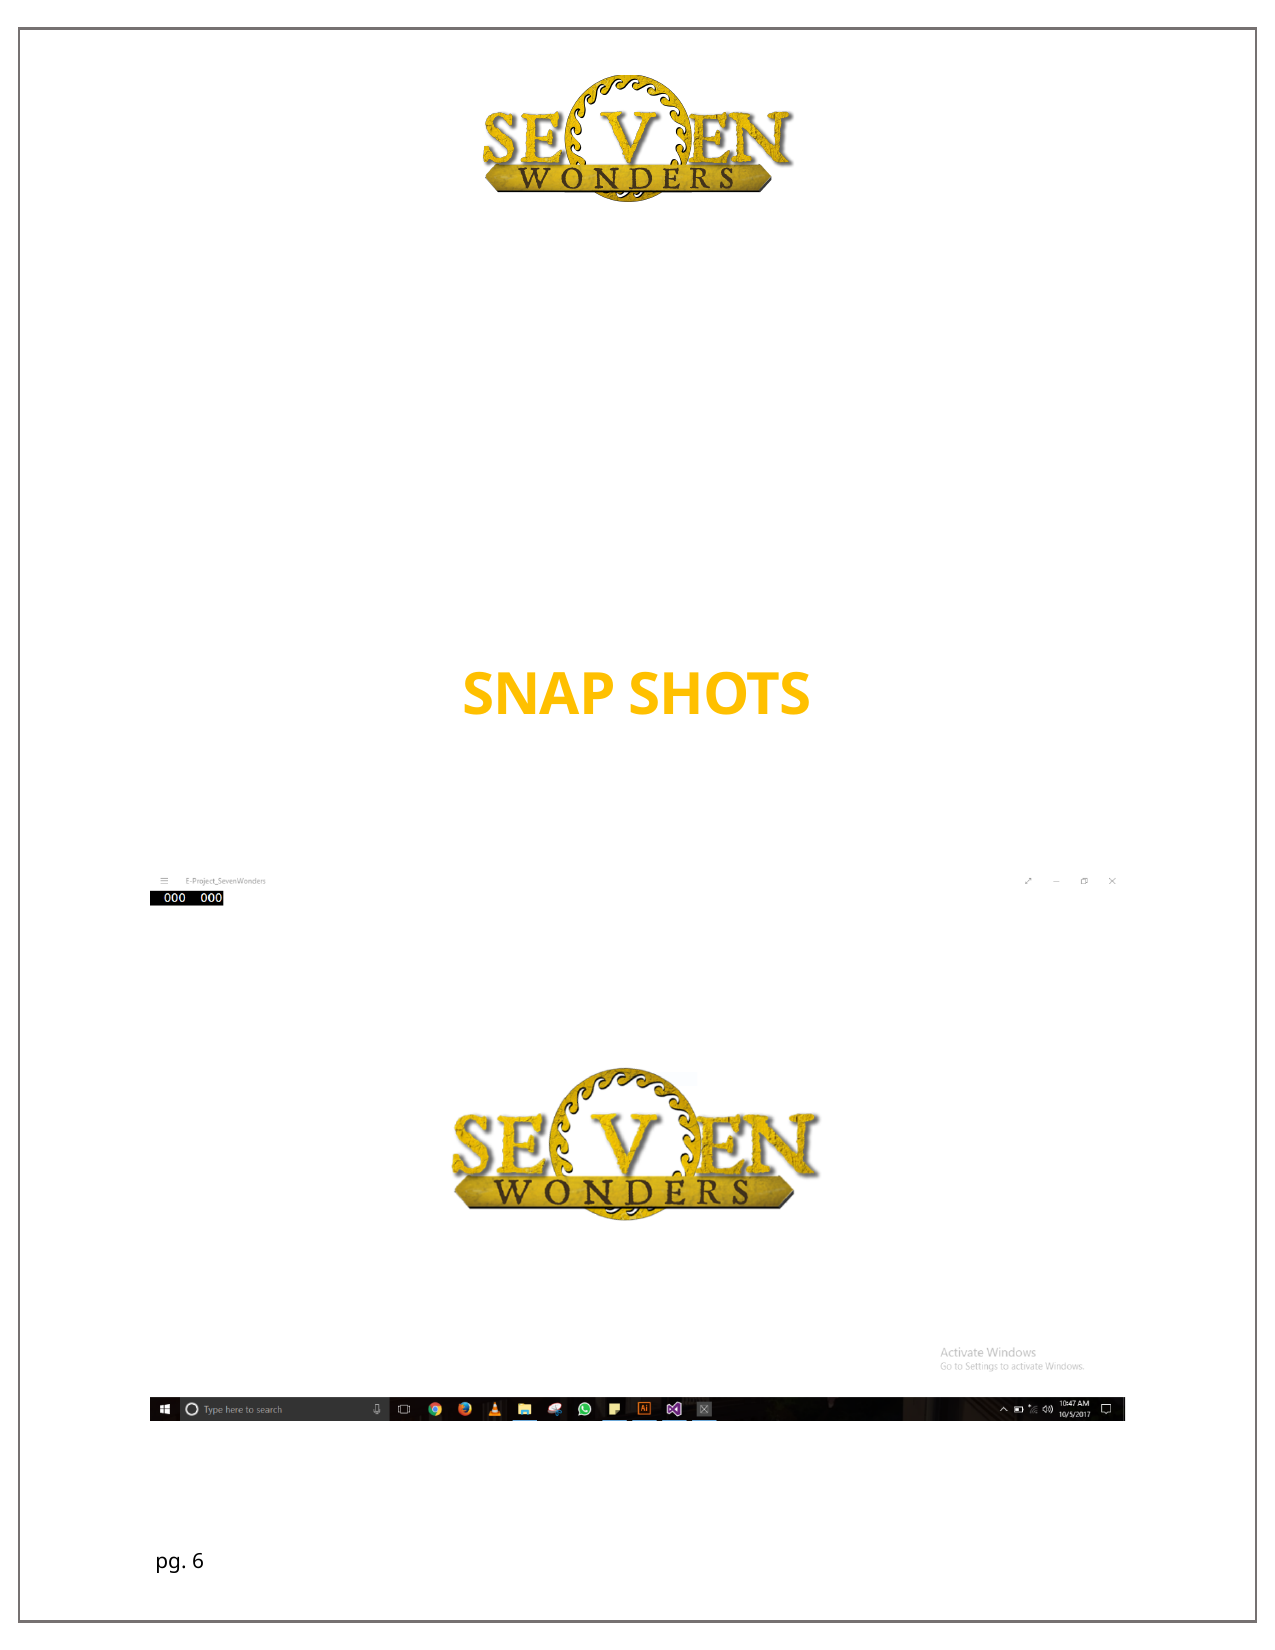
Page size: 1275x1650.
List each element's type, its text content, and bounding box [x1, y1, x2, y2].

picture [480, 75, 795, 202]
picture [150, 871, 1125, 1421]
title SNAP SHOTS [150, 652, 1125, 731]
